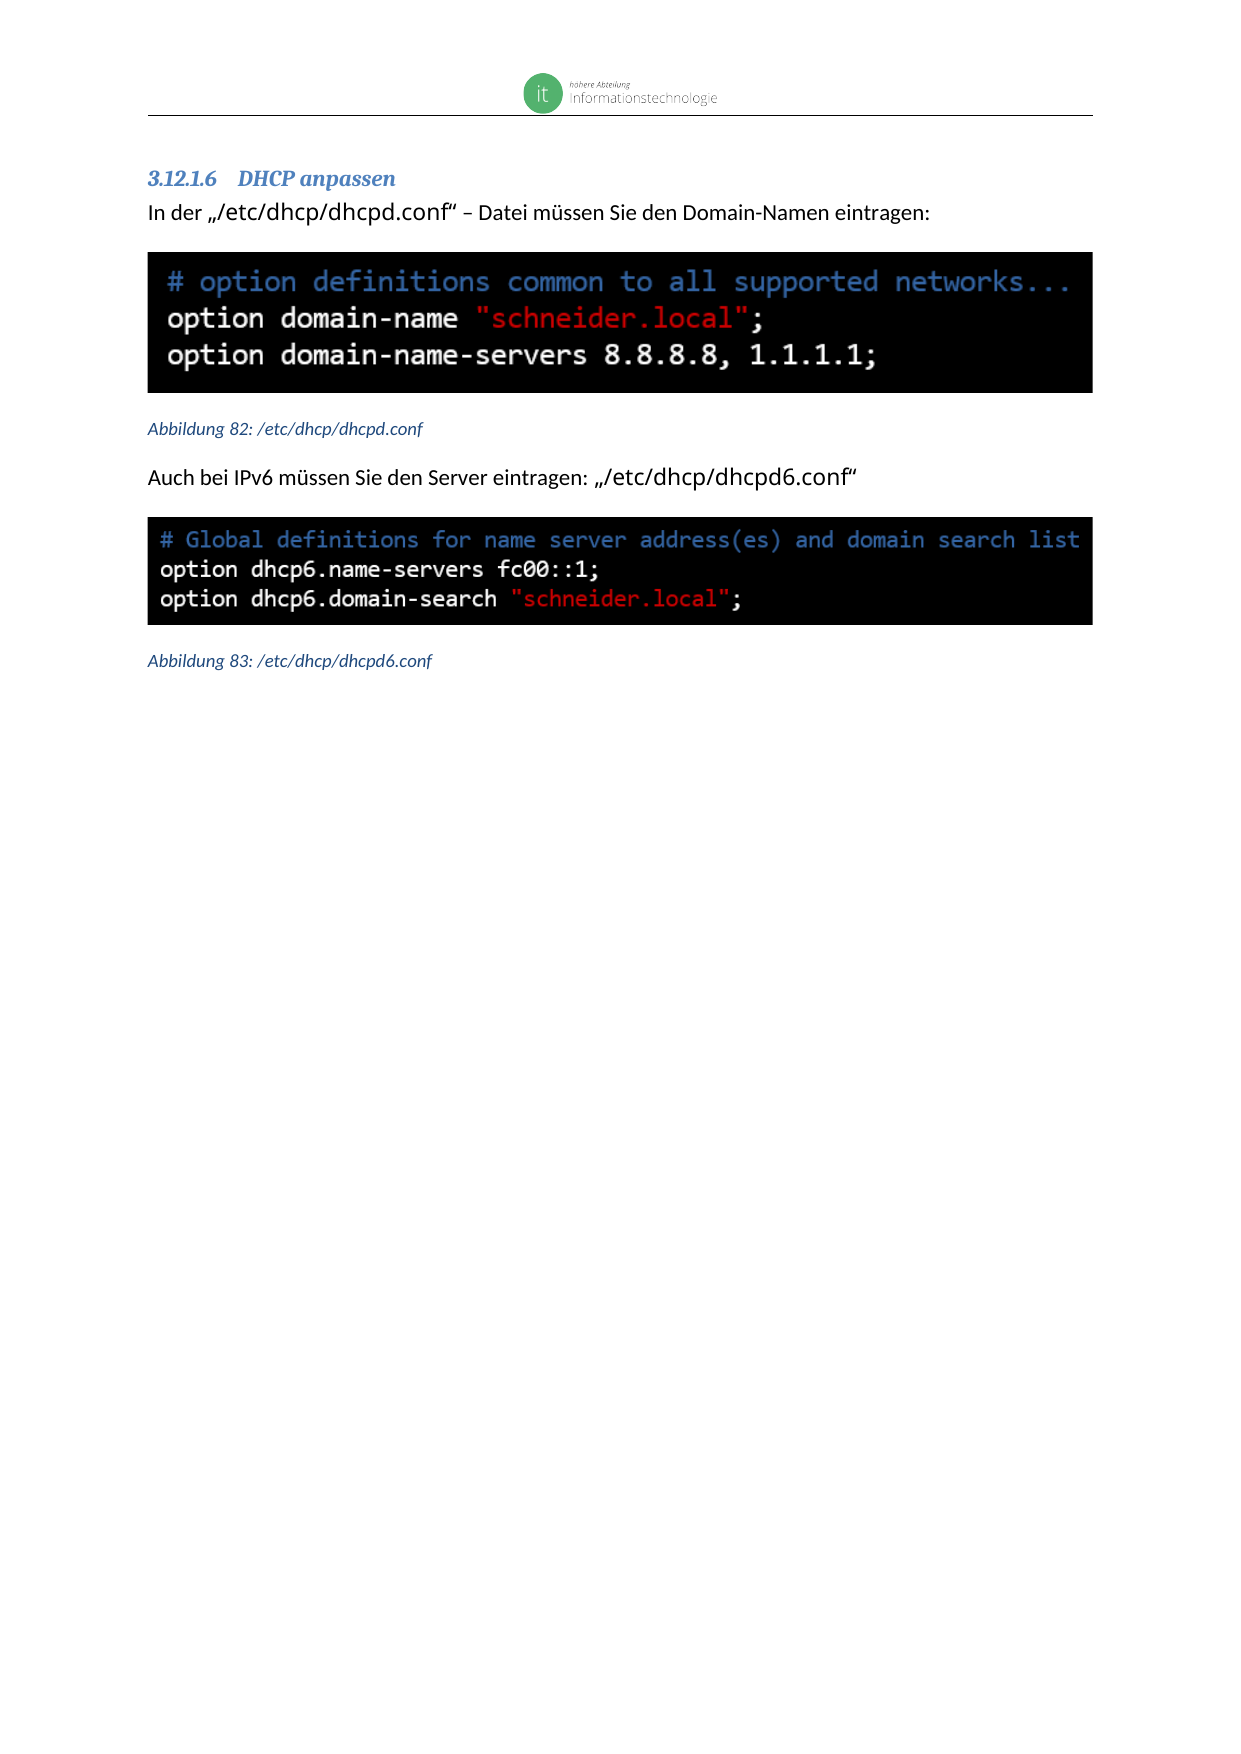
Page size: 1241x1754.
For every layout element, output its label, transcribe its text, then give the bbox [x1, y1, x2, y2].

picture [147, 517, 1093, 625]
text Abbildung 82: /etc/dhcp/dhcpd.conf [148, 417, 1093, 440]
text Auch bei IPv6 müssen Sie den Server eintragen: „/etc/dhcp/dhcpd6.conf“ [148, 461, 1093, 492]
subtitle DHCP anpassen [148, 165, 1093, 192]
text In der „/etc/dhcp/dhcpd.conf“ – Datei müssen Sie den Domain-Namen eintragen: [148, 196, 1093, 227]
text Abbildung 83: /etc/dhcp/dhcpd6.conf [148, 649, 1093, 672]
picture [523, 73, 717, 114]
picture [147, 252, 1093, 393]
